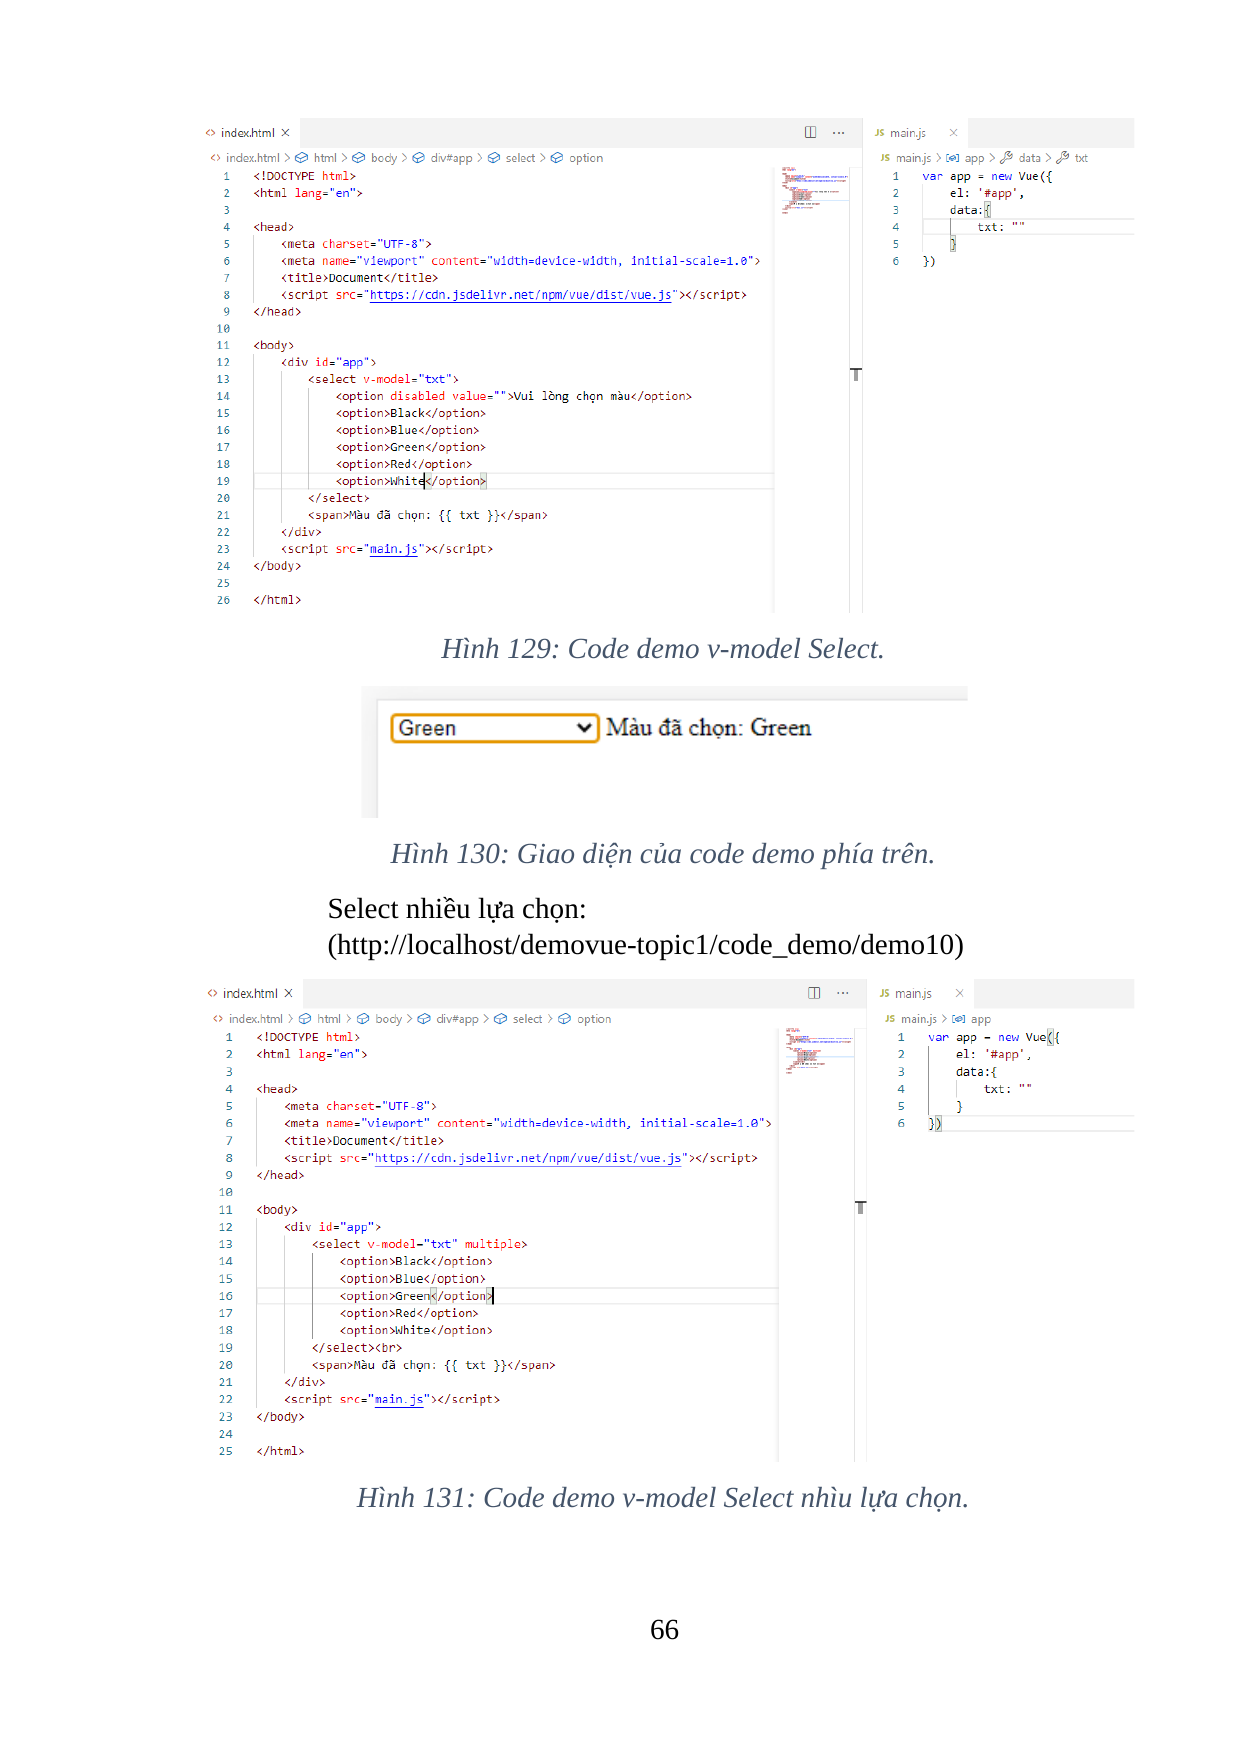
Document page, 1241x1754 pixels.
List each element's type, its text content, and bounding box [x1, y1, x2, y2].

text Hình 131: Code demo v-model Select nhìu lựa chọn. [177, 1481, 1152, 1514]
list Select nhiều lựa chọn: (http://localhost/demovue-topic1/code_demo/demo10) [327, 891, 1152, 961]
text Hình 130: Giao diện của code demo phía trên. [177, 836, 1152, 870]
picture [194, 979, 1135, 1462]
text Hình 129: Code demo v-model Select. [177, 632, 1152, 665]
picture [194, 118, 1135, 613]
picture [361, 686, 968, 818]
